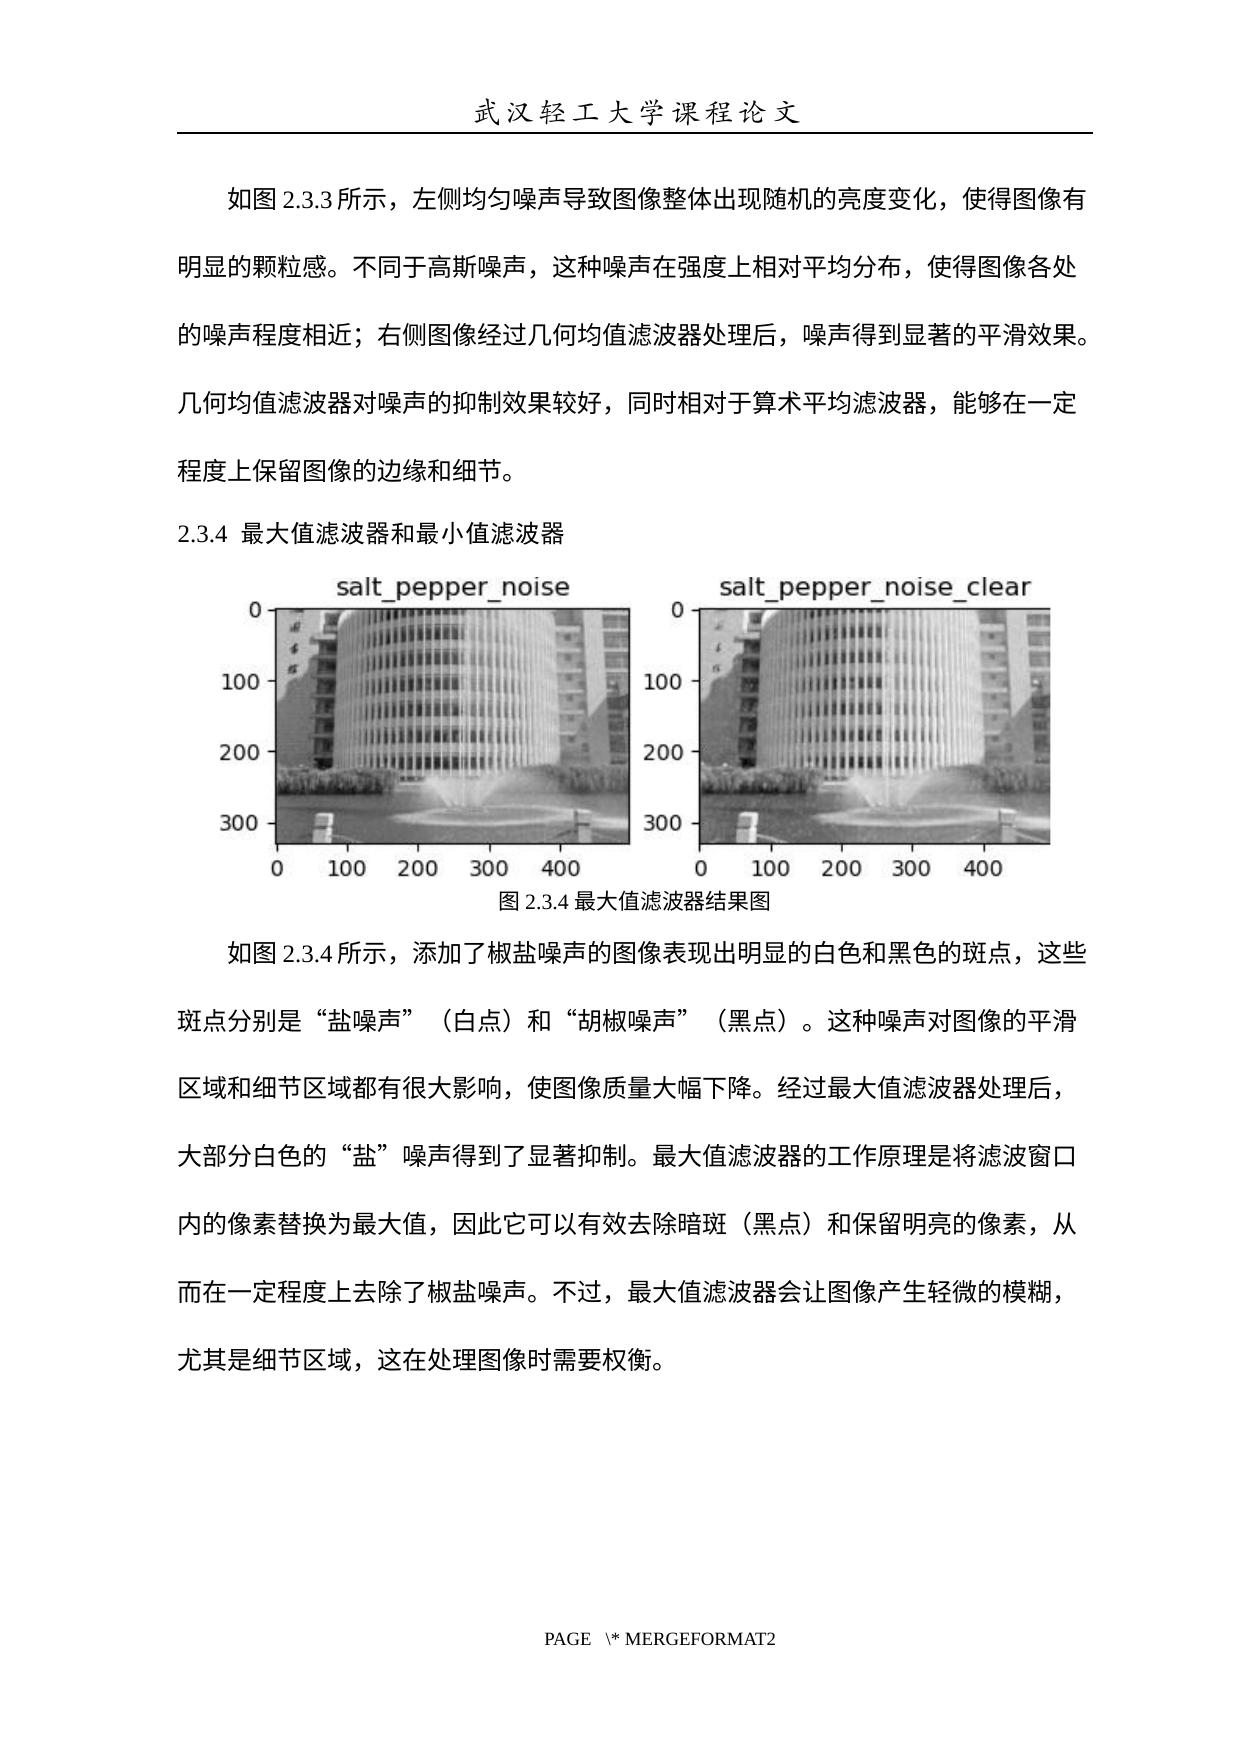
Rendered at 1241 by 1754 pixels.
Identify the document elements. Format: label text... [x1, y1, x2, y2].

text 如图2.3.3所示，左侧均匀噪声导致图像整体出现随机的亮度变化，使得图像有明显的颗粒感。不同于高斯噪声，这种噪声在强度上相对平均分布，使得图像各处的噪声程度相近；右侧图像经过几何均值滤波器处理后，噪声得到显著的平滑效果。几何均值滤波器对噪声的抑制效果较好，同时相对于算术平均滤波器，能够在一定程度上保留图像的边缘和细节。 [177, 164, 1093, 503]
text 如图2.3.4所示，添加了椒盐噪声的图像表现出明显的白色和黑色的斑点，这些斑点分别是“盐噪声”（白点）和“胡椒噪声”（黑点）。这种噪声对图像的平滑区域和细节区域都有很大影响，使图像质量大幅下降。经过最大值滤波器处理后，大部分白色的“盐”噪声得到了显著抑制。最大值滤波器的工作原理是将滤波窗口内的像素替换为最大值，因此它可以有效去除暗斑（黑点）和保留明亮的像素，从而在一定程度上去除了椒盐噪声。不过，最大值滤波器会让图像产生轻微的模糊，尤其是细节区域，这在处理图像时需要权衡。 [177, 917, 1093, 1393]
text 图2.3.4 最大值滤波器结果图 [177, 883, 1093, 917]
picture [219, 577, 1051, 881]
subtitle 最大值滤波器和最小值滤波器 [177, 516, 1093, 550]
